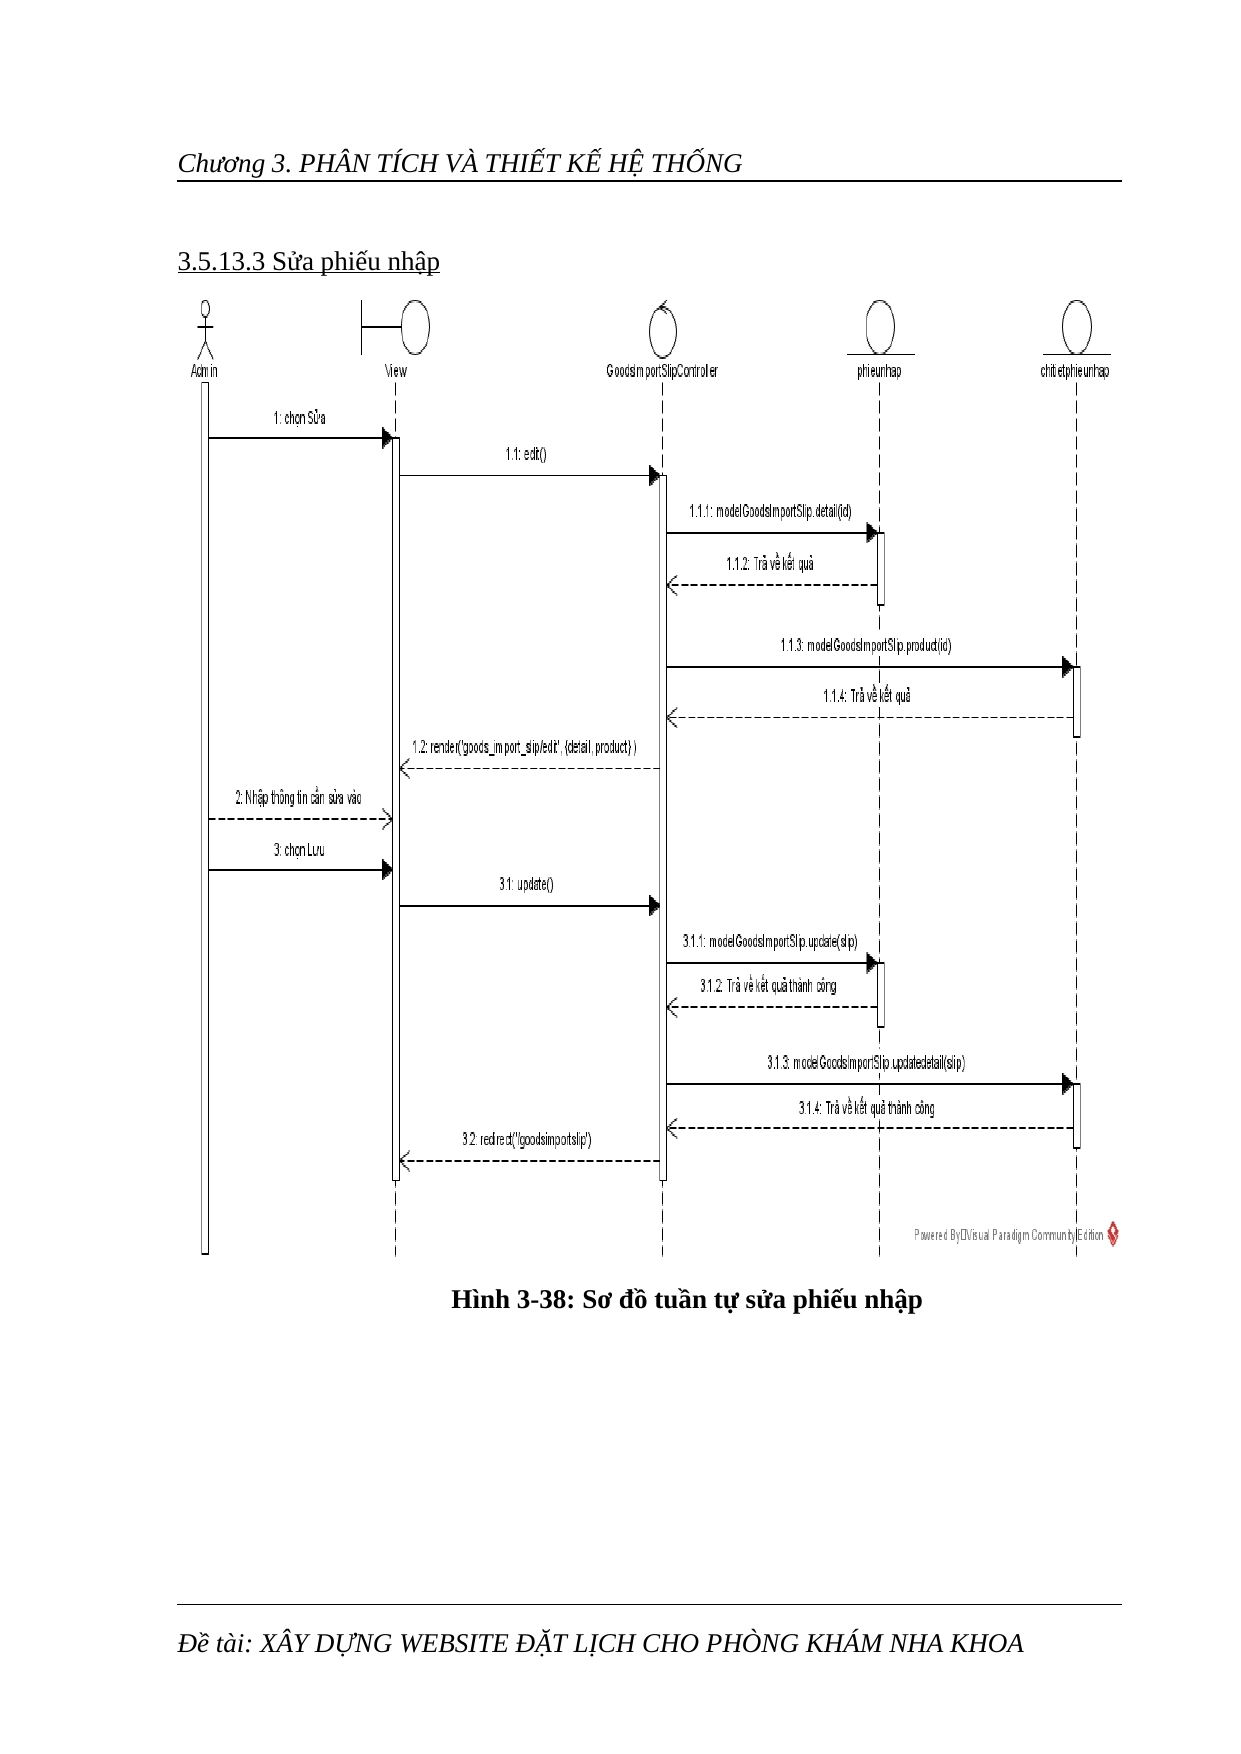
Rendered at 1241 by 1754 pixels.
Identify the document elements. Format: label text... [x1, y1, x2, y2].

picture [177, 297, 1123, 1262]
subtitle 3.5.13.3 Sửa phiếu nhập [177, 245, 1122, 276]
text Hình 3-: Sơ đồ tuần tự sửa phiếu nhập [252, 1283, 1122, 1315]
